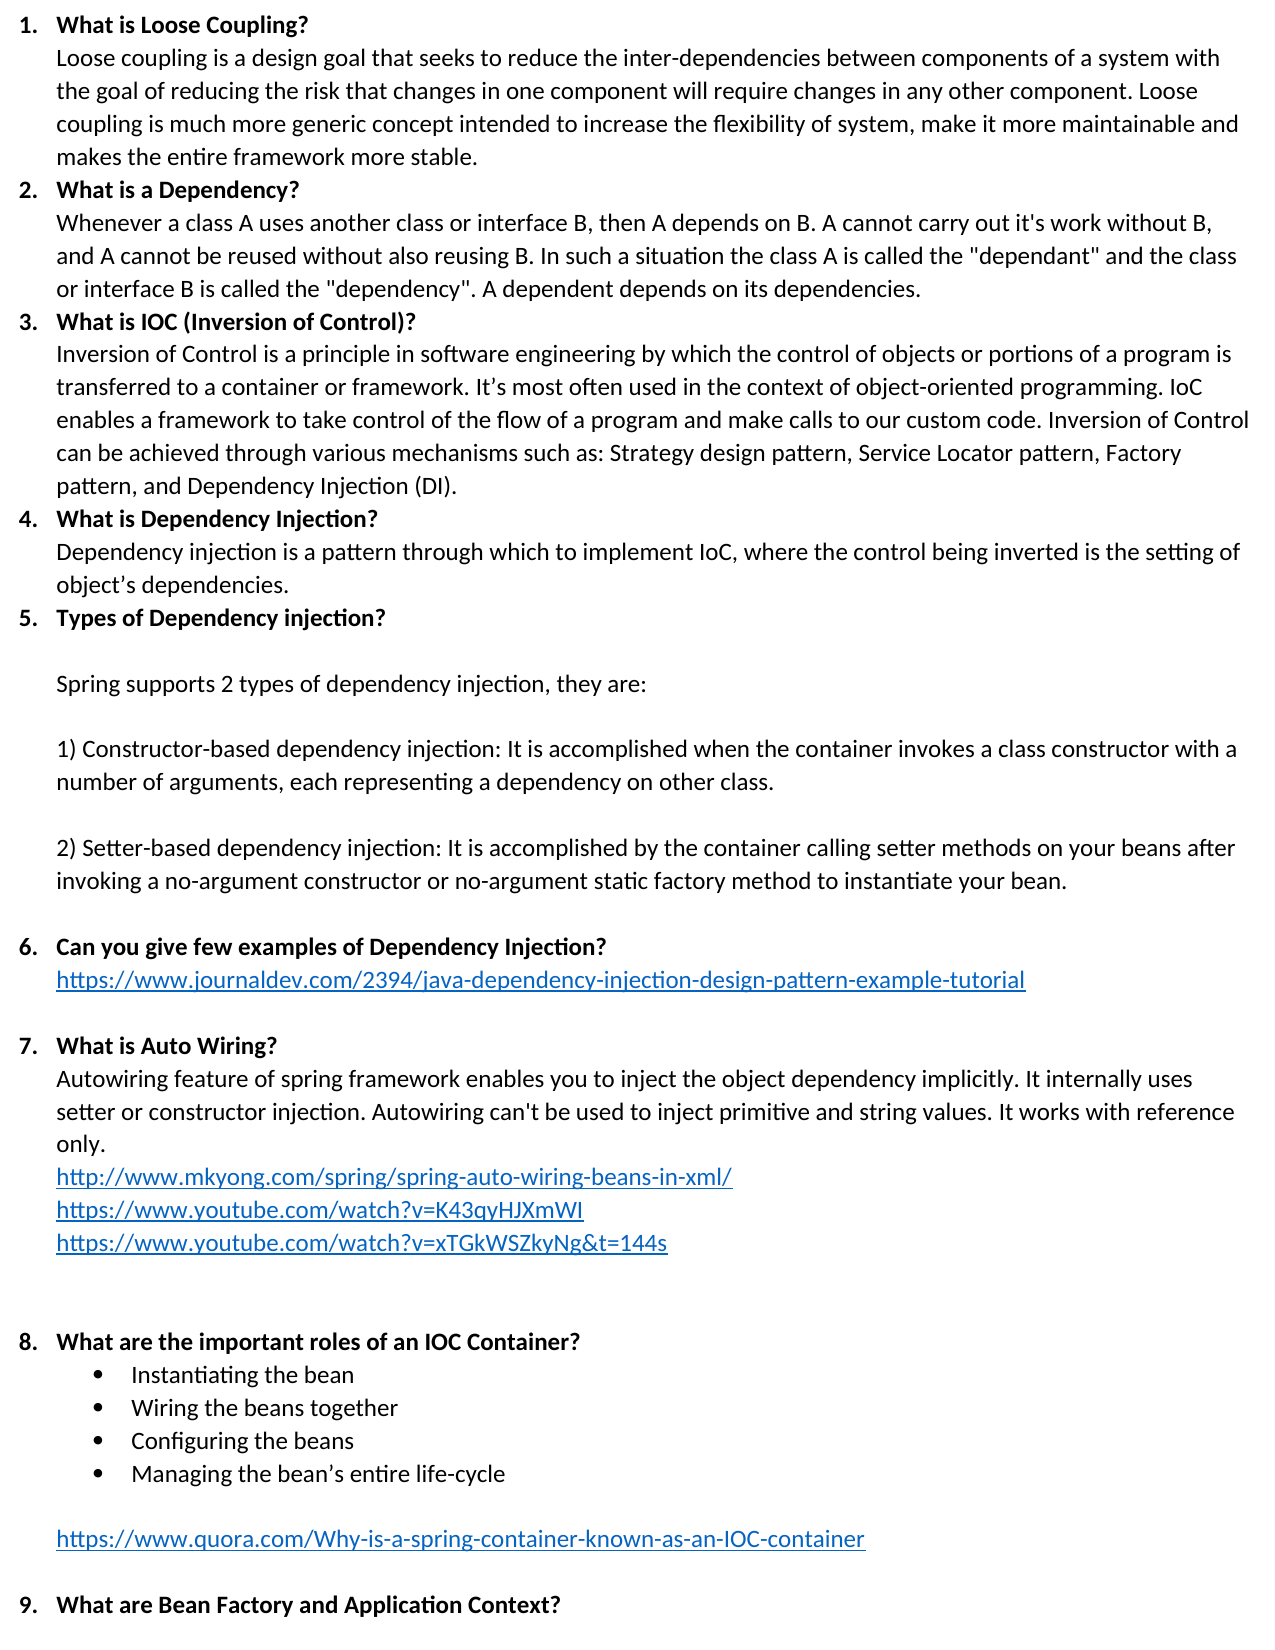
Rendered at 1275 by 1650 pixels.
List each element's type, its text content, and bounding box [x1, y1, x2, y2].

list Inversion of Control is a principle in software engineering by which the control of objects or portions of a program is transferred to a container or framework. It’s most often used in the context of object-oriented programming. IoC enables a framework to take control of the flow of a program and make calls to our custom code. Inversion of Control can be achieved through various mechanisms such as: Strategy design pattern, Service Locator pattern, Factory pattern, and Dependency Injection (DI). [56, 338, 1256, 501]
list What is IOC (Inversion of Control)? [19, 306, 1256, 336]
list http://www.mkyong.com/spring/spring-auto-wiring-beans-in-xml/ [56, 1161, 1256, 1192]
list 2) Setter-based dependency injection: It is accomplished by the container calling setter methods on your beans after invoking a no-argument constructor or no-argument static factory method to instantiate your bean. [56, 832, 1256, 896]
list What is Dependency Injection? [19, 503, 1256, 534]
list Spring supports 2 types of dependency injection, they are: [56, 668, 1256, 698]
list What is Loose Coupling? [19, 9, 1256, 40]
list 1) Constructor-based dependency injection: It is accomplished when the container invokes a class constructor with a number of arguments, each representing a dependency on other class. [56, 733, 1256, 797]
list Wiring the beans together [94, 1392, 1256, 1422]
list Dependency injection is a pattern through which to implement IoC, where the control being inverted is the setting of object’s dependencies. [56, 536, 1256, 599]
list Can you give few examples of Dependency Injection? [19, 931, 1256, 962]
list Autowiring feature of spring framework enables you to inject the object dependency implicitly. It internally uses setter or constructor injection. Autowiring can't be used to inject primitive and string values. It works with reference only. [56, 1063, 1256, 1159]
list https://www.youtube.com/watch?v=K43qyHJXmWI [56, 1194, 1256, 1225]
list Managing the bean’s entire life-cycle [94, 1458, 1256, 1488]
list What are Bean Factory and Application Context? [19, 1589, 1256, 1620]
list Types of Dependency injection? [19, 602, 1256, 632]
list https://www.journaldev.com/2394/java-dependency-injection-design-pattern-example-tutorial [56, 964, 1256, 994]
list What is Auto Wiring? [19, 1030, 1256, 1060]
list What are the important roles of an IOC Container? [19, 1326, 1256, 1357]
list https://www.youtube.com/watch?v=xTGkWSZkyNg&t=144s [56, 1227, 1256, 1258]
list Loose coupling is a design goal that seeks to reduce the inter-dependencies between components of a system with the goal of reducing the risk that changes in one component will require changes in any other component. Loose coupling is much more generic concept intended to increase the flexibility of system, make it more maintainable and makes the entire framework more stable. [56, 42, 1256, 172]
list https://www.quora.com/Why-is-a-spring-container-known-as-an-IOC-container [56, 1523, 1256, 1554]
list Instantiating the bean [94, 1359, 1256, 1389]
list What is a Dependency? [19, 174, 1256, 204]
list Configuring the beans [94, 1425, 1256, 1455]
list Whenever a class A uses another class or interface B, then A depends on B. A cannot carry out it's work without B, and A cannot be reused without also reusing B. In such a situation the class A is called the "dependant" and the class or interface B is called the "dependency". A dependent depends on its dependencies. [56, 207, 1256, 303]
